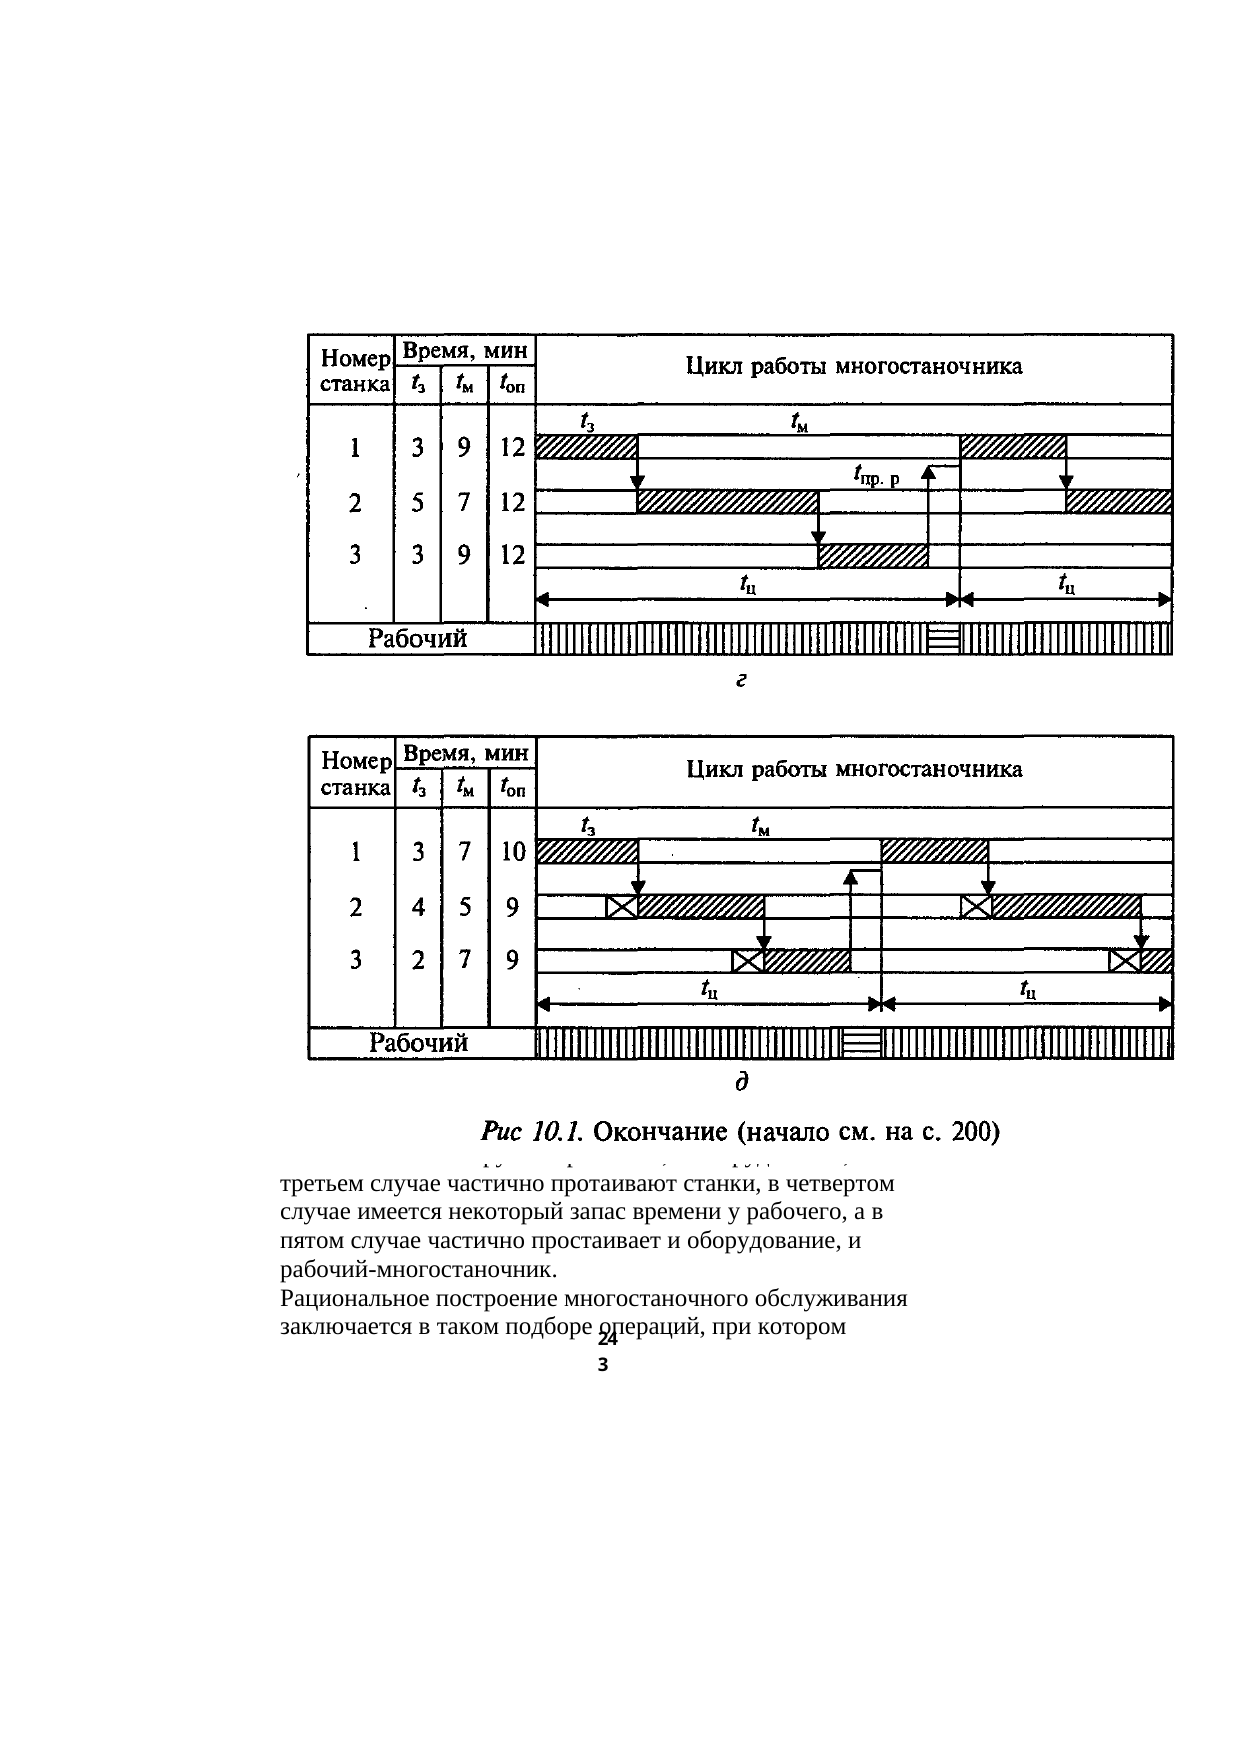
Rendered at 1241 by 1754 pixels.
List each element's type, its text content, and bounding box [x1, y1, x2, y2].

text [280, 1283, 932, 1340]
picture [275, 302, 1216, 1164]
text На рис. 10.1 видно, что в первом и во втором случаях имеется полная загрузка и рабочего, и оборудования, в третьем случае частично протаивают станки, в четвертом случае имеется некоторый запас времени у рабочего, а в пятом случае частично простаивает и оборудование, и рабочий-многостаночник. [280, 1164, 932, 1283]
